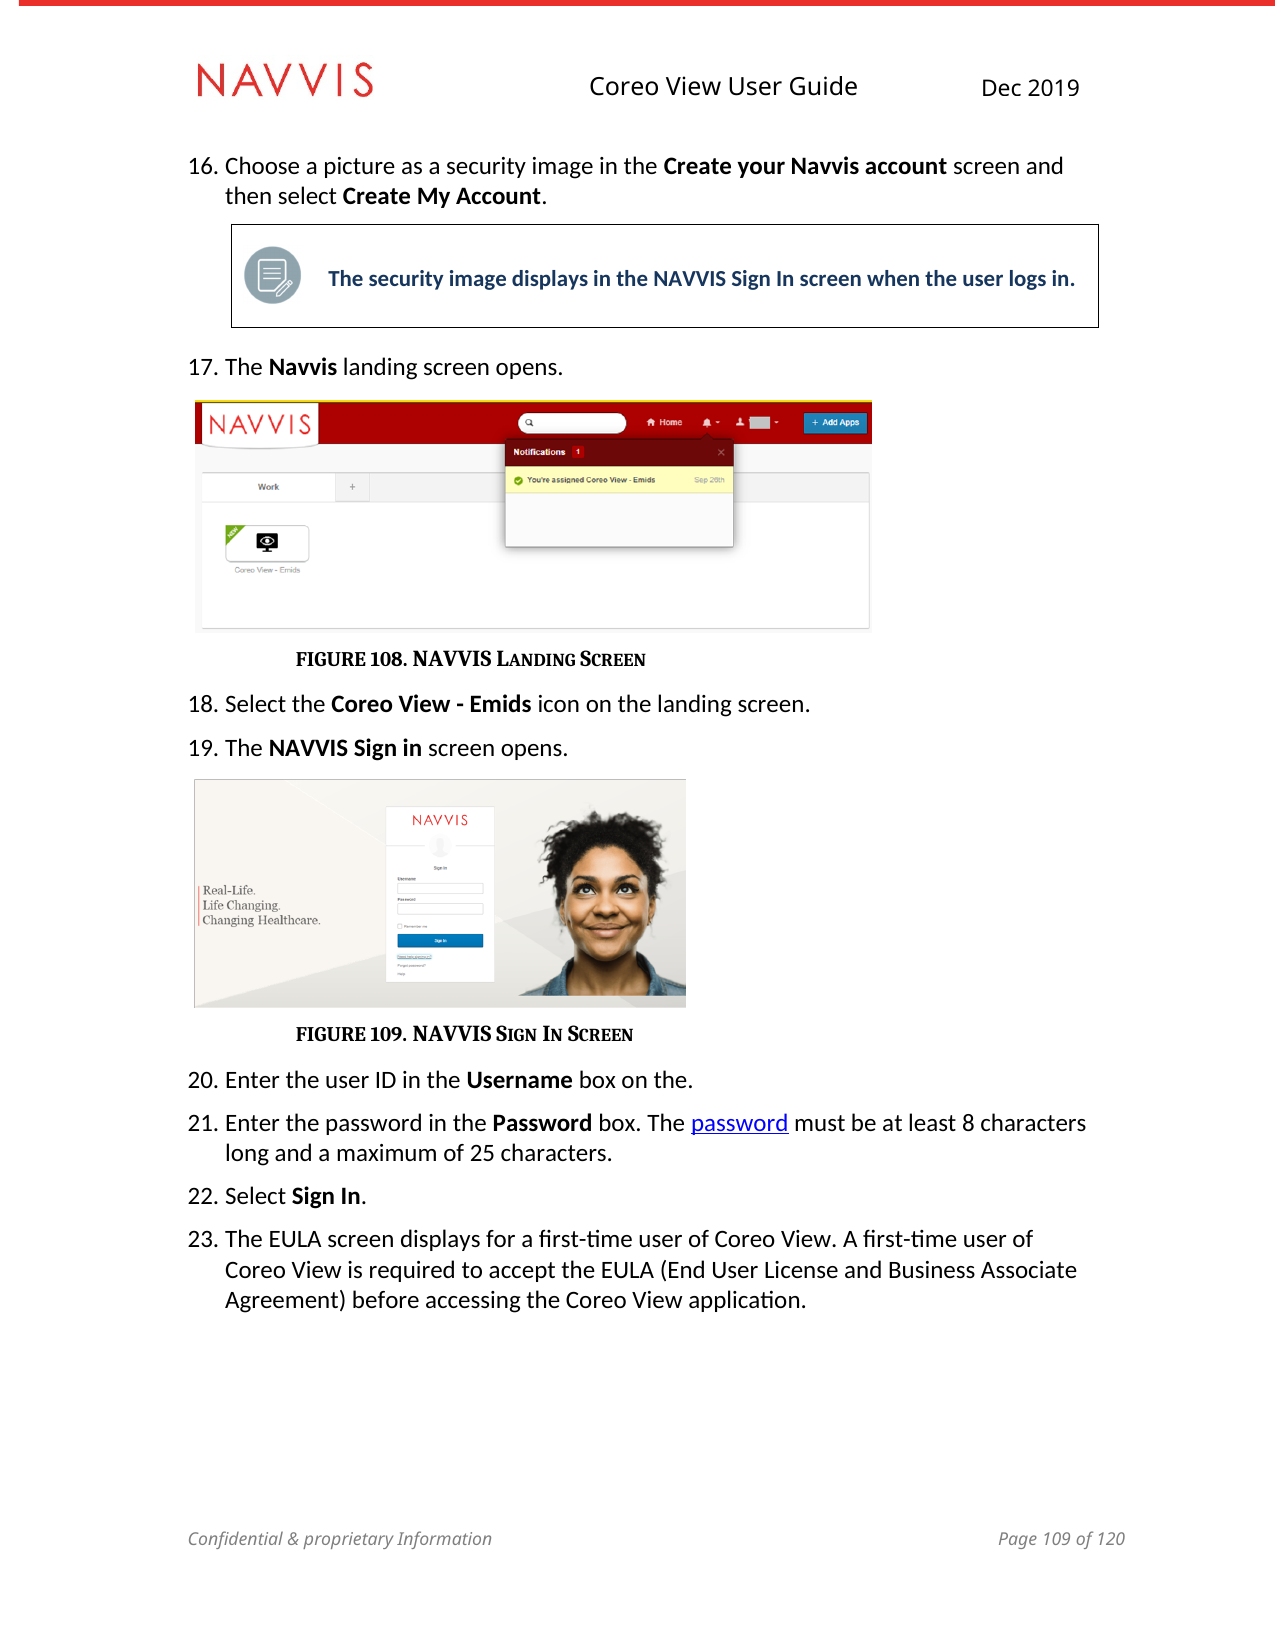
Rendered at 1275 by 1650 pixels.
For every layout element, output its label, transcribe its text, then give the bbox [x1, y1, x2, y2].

list The NAVVIS Sign in screen opens. [187, 732, 1087, 762]
list Enter the user ID in the Username box on the. [187, 1064, 1087, 1094]
picture [187, 55, 383, 104]
list Select the Coreo View - Emids icon on the landing screen. [187, 689, 1087, 719]
list Choose a picture as a security image in the Create your Navvis account screen and then select Create My Account. [187, 150, 1087, 211]
list The Navvis landing screen opens. [187, 351, 1087, 382]
table_header [232, 225, 317, 327]
picture [193, 778, 687, 1009]
list Enter the password in the Password box. The password must be at least 8 characters long and a maximum of 25 characters. [187, 1107, 1087, 1168]
table_header The security image displays in the NAVVIS Sign In screen when the user logs in. [317, 225, 1098, 327]
list Select Sign In. [187, 1180, 1087, 1211]
picture [193, 398, 873, 634]
list The EULA screen displays for a first-time user of Coreo View. A first-time user of Coreo View is required to accept the EULA (End User License and Business Associate Agreement) before accessing the Coreo View application. [187, 1223, 1087, 1315]
text NAVVIS Landing Screen [296, 646, 1087, 672]
picture [243, 245, 302, 305]
text NAVVIS Sign In Screen [296, 1021, 1087, 1047]
